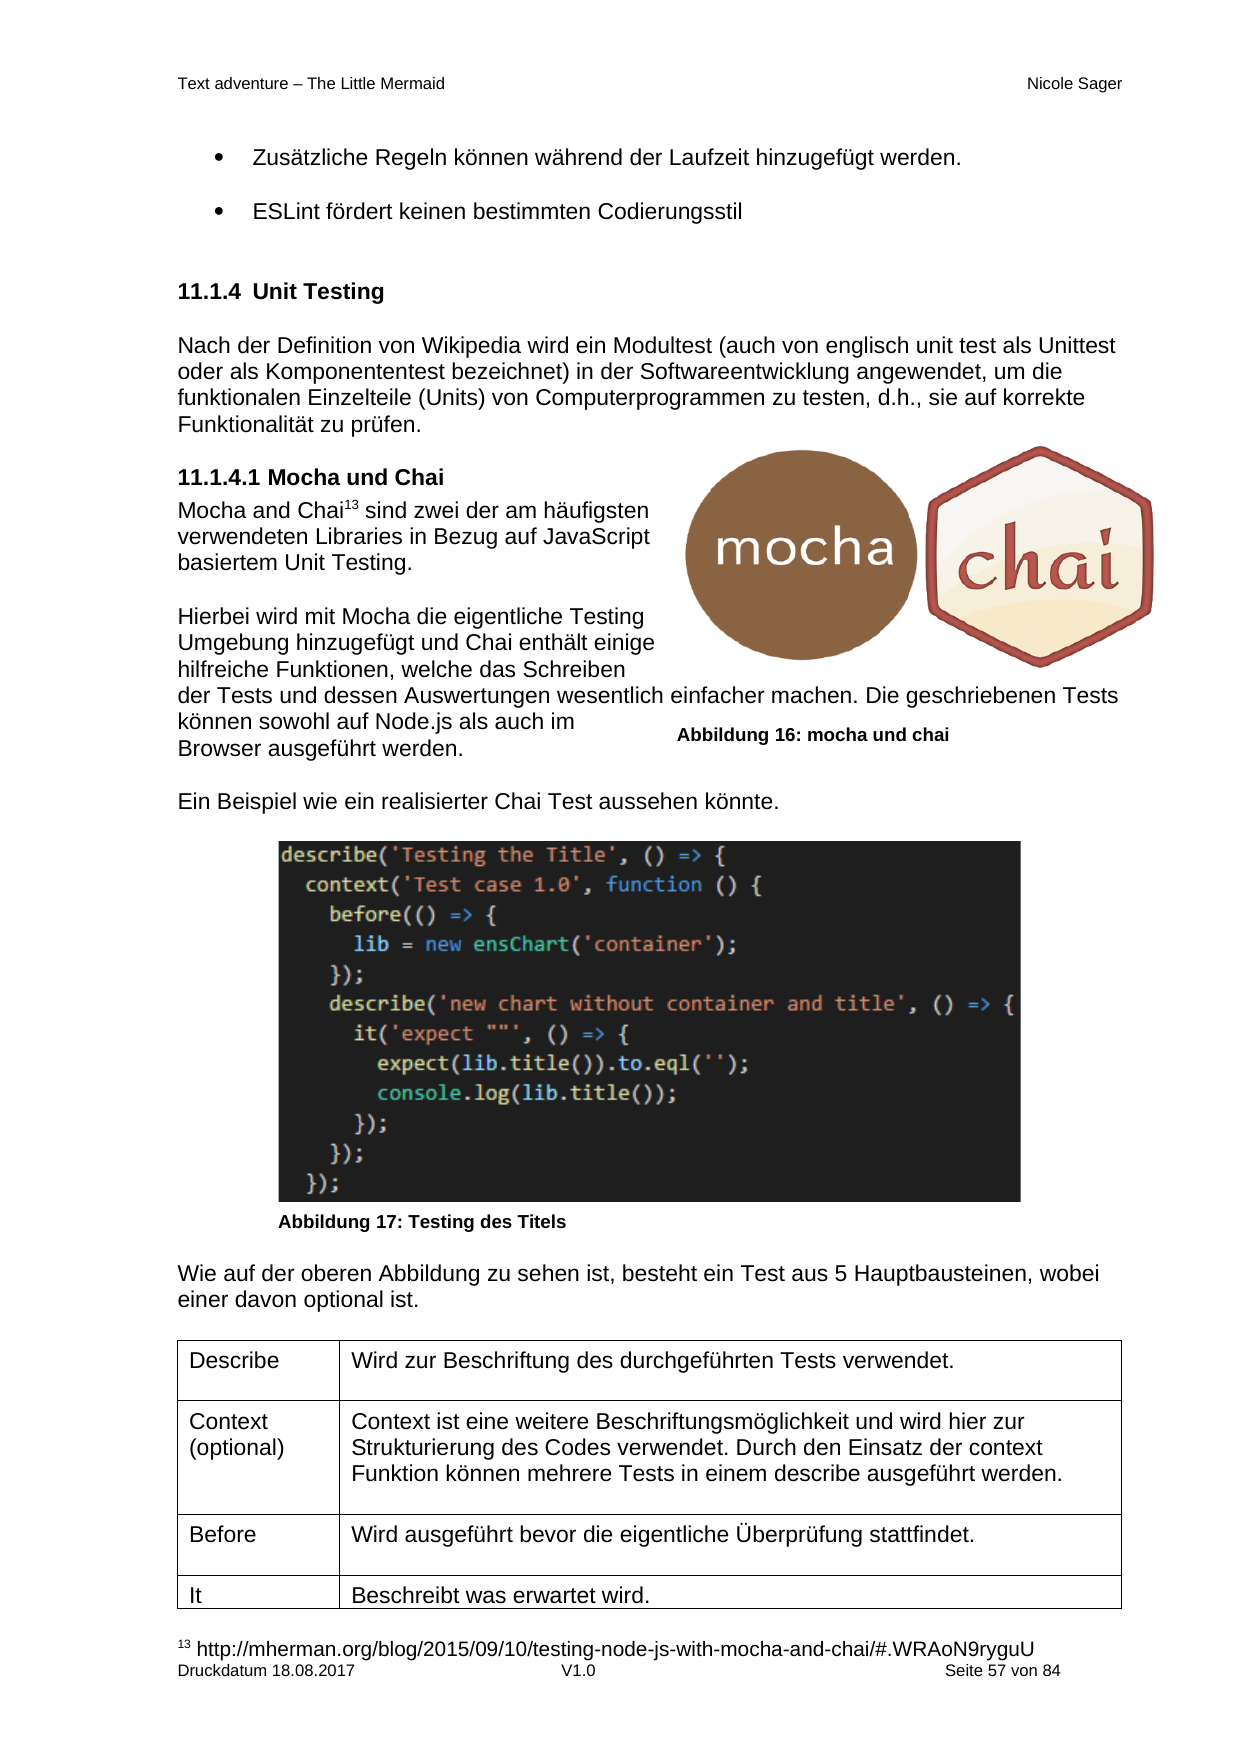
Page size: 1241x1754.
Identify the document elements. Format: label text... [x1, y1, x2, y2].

list Zusätzliche Regeln können während der Laufzeit hinzugefügt werden. [215, 144, 1122, 171]
table_cell Before [178, 1515, 339, 1574]
picture [682, 436, 1161, 671]
table_cell Context ist eine weitere Beschriftungsmöglichkeit und wird hier zur Strukturierung des Codes verwendet. Durch den Einsatz der context Funktion können mehrere Tests in einem describe ausgeführt werden. [340, 1401, 1121, 1514]
table_cell It [178, 1576, 339, 1608]
picture [278, 841, 1021, 1202]
text Mocha and Chai sind zwei der am häufigsten verwendeten Libraries in Bezug auf JavaScript basiertem Unit Testing. [177, 497, 682, 576]
table_cell Wird ausgeführt bevor die eigentliche Überprüfung stattfindet. [340, 1515, 1121, 1574]
text Nach der Definition von Wikipedia wird ein Modultest (auch von englisch unit test als Unittest oder als Komponententest bezeichnet) in der Softwareentwicklung angewendet, um die funktionalen Einzelteile (Units) von Computerprogrammen zu testen, d.h., sie auf korrekte Funktionalität zu prüfen. [177, 332, 1122, 437]
text Ein Beispiel wie ein realisierter Chai Test aussehen könnte. [177, 788, 1122, 814]
text Hierbei wird mit Mocha die eigentliche Testing Umgebung hinzugefügt und Chai enthält einige hilfreiche Funktionen, welche das Schreiben der Tests und dessen Auswertungen wesentlich einfacher machen. Die geschriebenen Tests können sowohl auf Node.js als auch im Browser ausgeführt werden. [177, 603, 1122, 761]
subtitle Mocha und Chai [177, 464, 682, 490]
list ESLint fördert keinen bestimmten Codierungsstil [215, 198, 1122, 224]
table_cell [340, 1576, 1121, 1608]
subtitle Unit Testing [177, 278, 1122, 304]
table_header Describe [178, 1341, 339, 1400]
table_cell Context (optional) [178, 1401, 339, 1514]
table_header Wird zur Beschriftung des durchgeführten Tests verwendet. [340, 1341, 1121, 1400]
